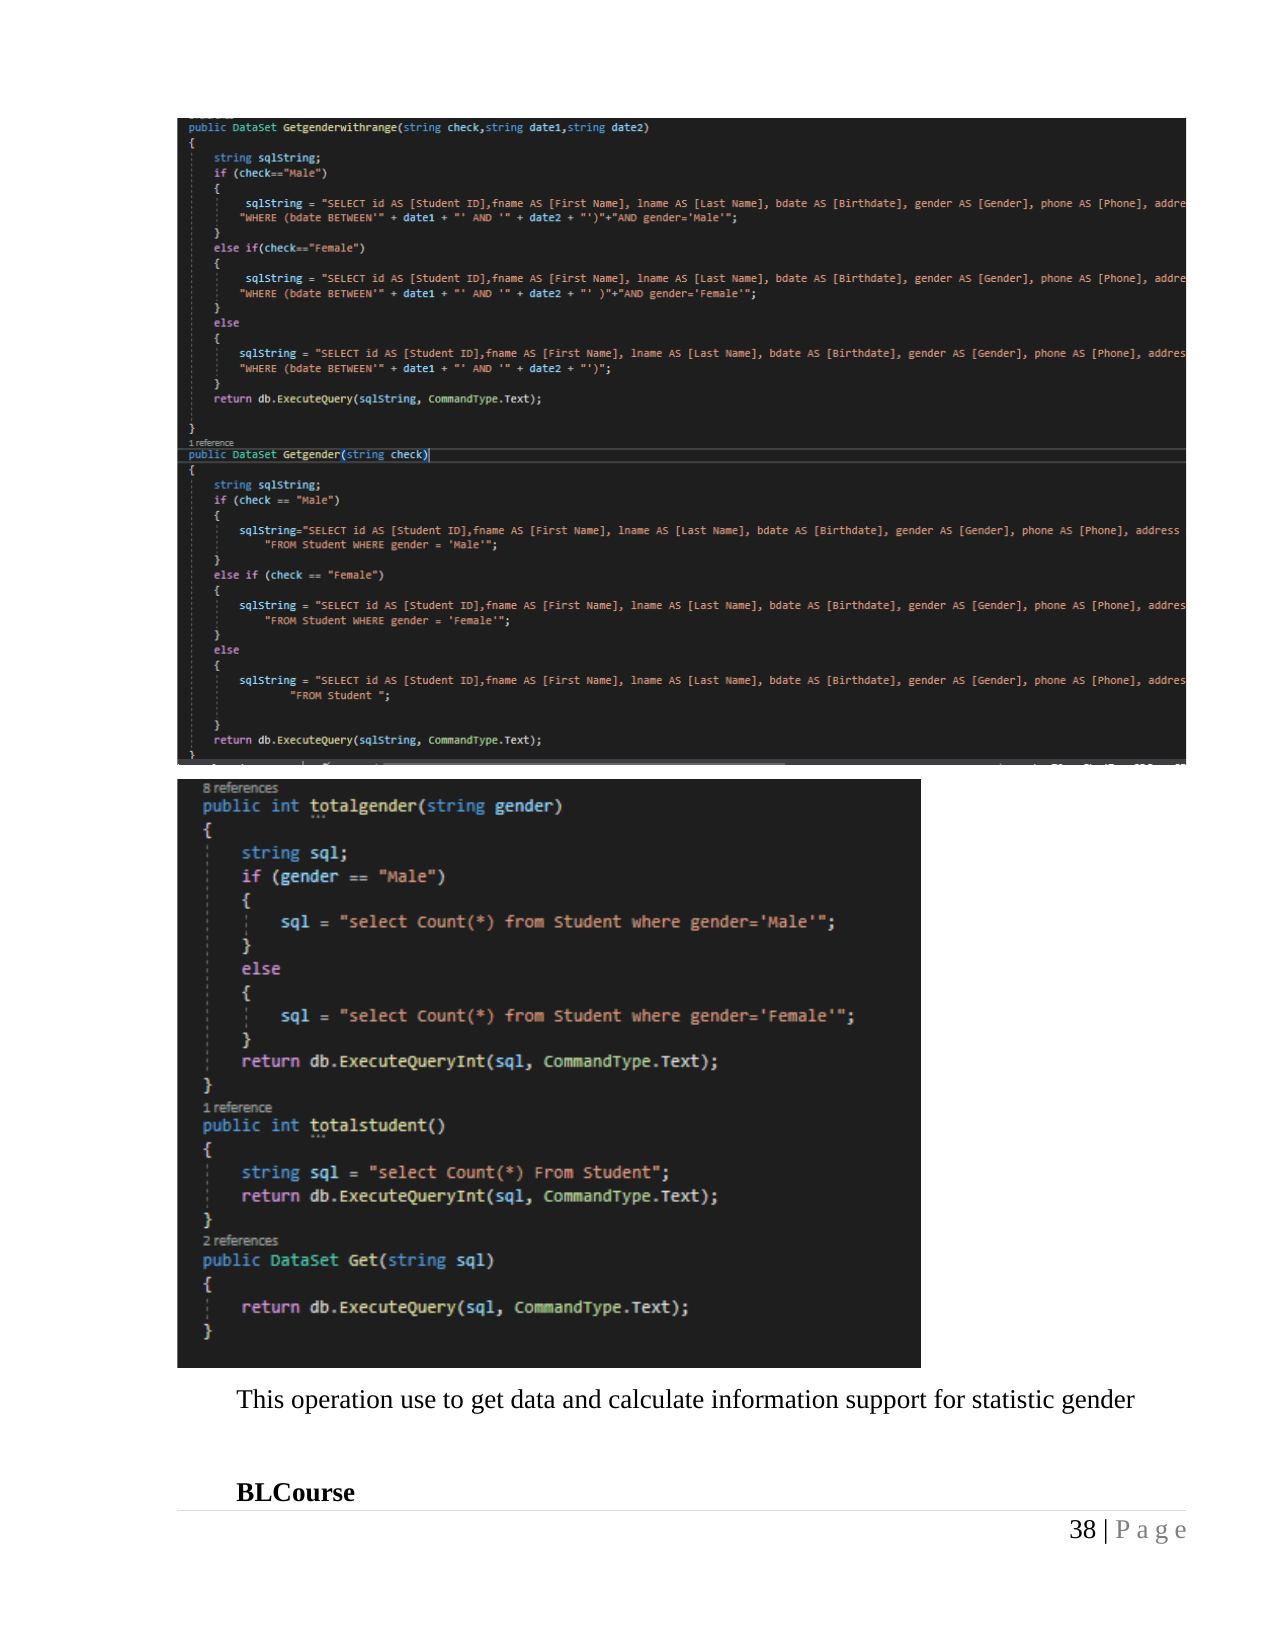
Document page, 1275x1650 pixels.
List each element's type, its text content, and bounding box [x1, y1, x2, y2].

text BLCourse [177, 1476, 1186, 1507]
picture [177, 118, 1187, 765]
text This operation use to get data and calculate information support for statistic gender [177, 1383, 1186, 1414]
picture [177, 779, 921, 1368]
